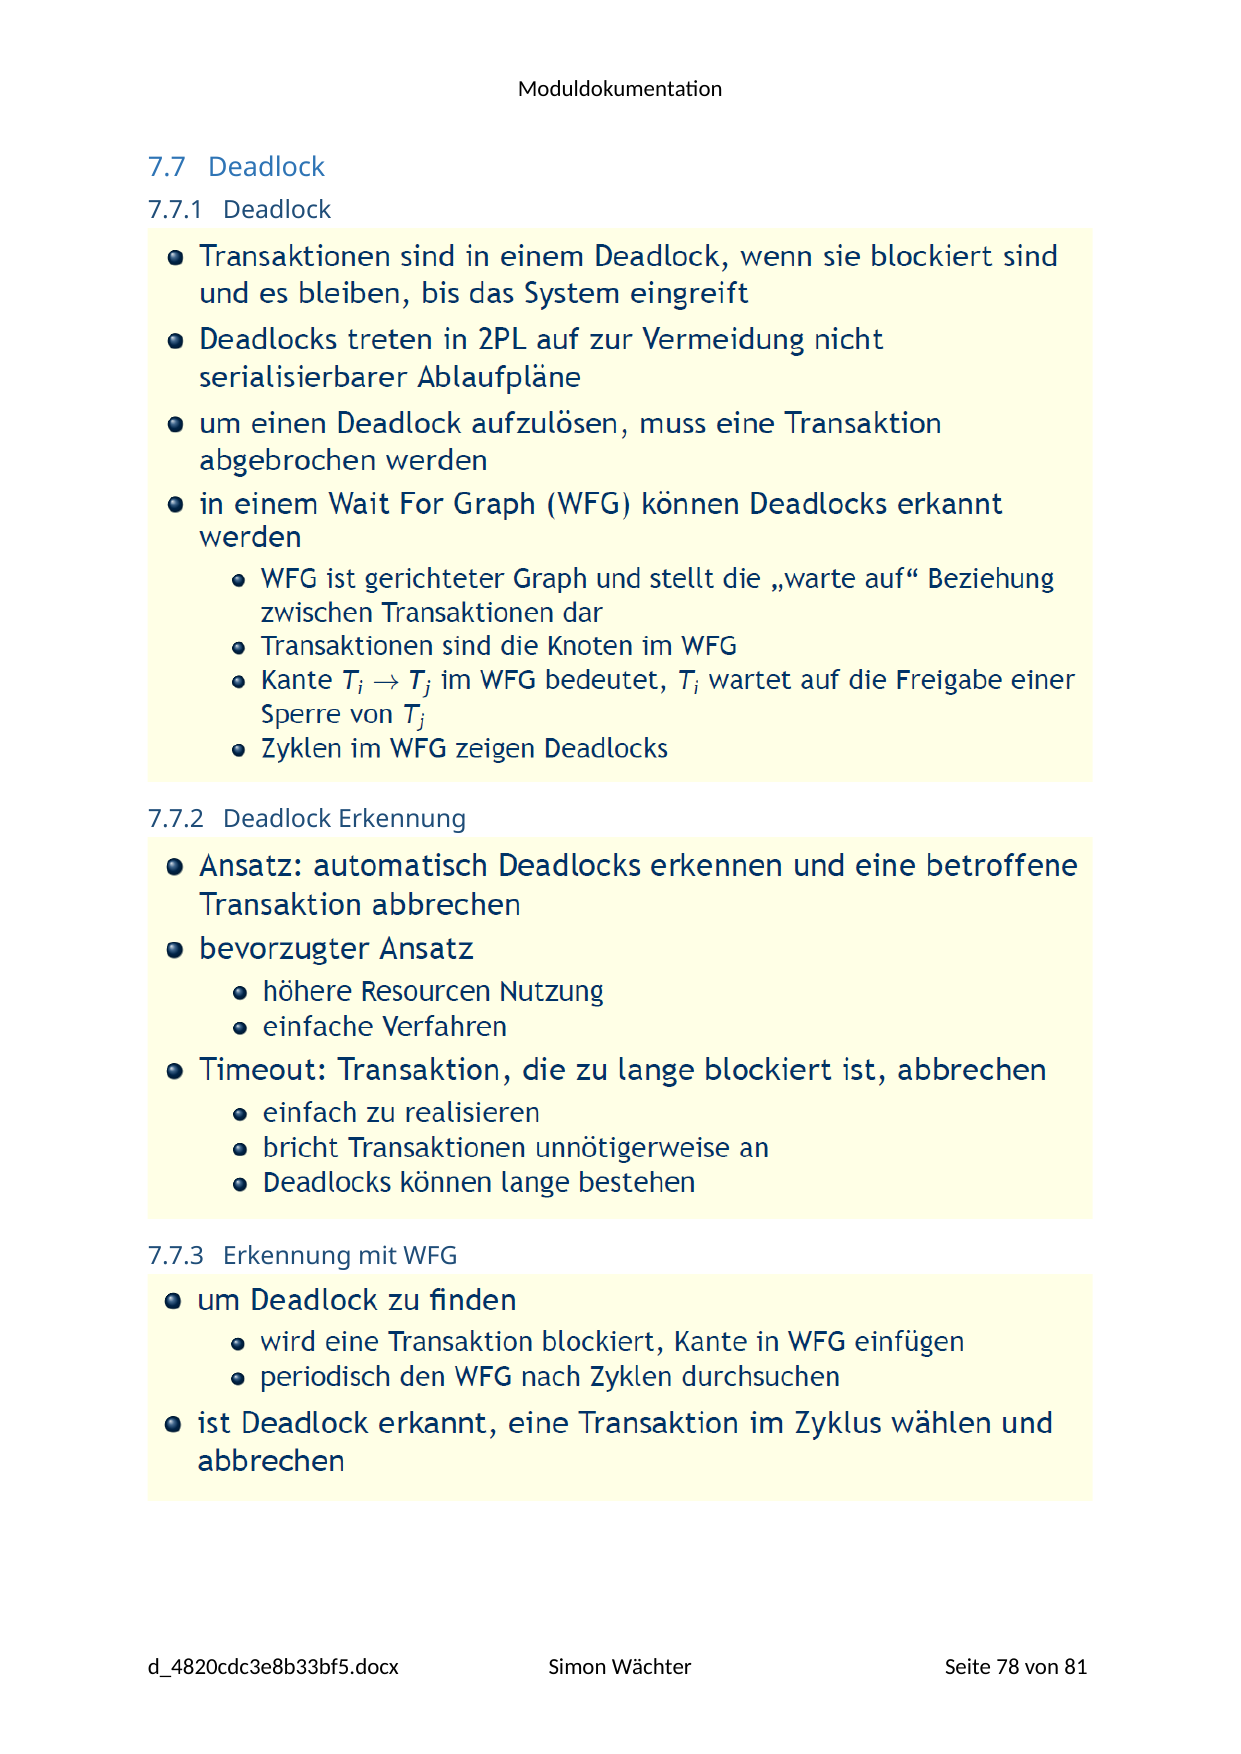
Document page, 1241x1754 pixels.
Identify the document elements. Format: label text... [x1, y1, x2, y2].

subtitle Deadlock [148, 192, 1093, 226]
subtitle Deadlock Erkennung [148, 800, 1093, 834]
subtitle Erkennung mit WFG [148, 1238, 1093, 1272]
picture [147, 1274, 1093, 1501]
picture [147, 837, 1093, 1219]
subtitle Deadlock [148, 148, 1093, 184]
picture [147, 228, 1093, 782]
